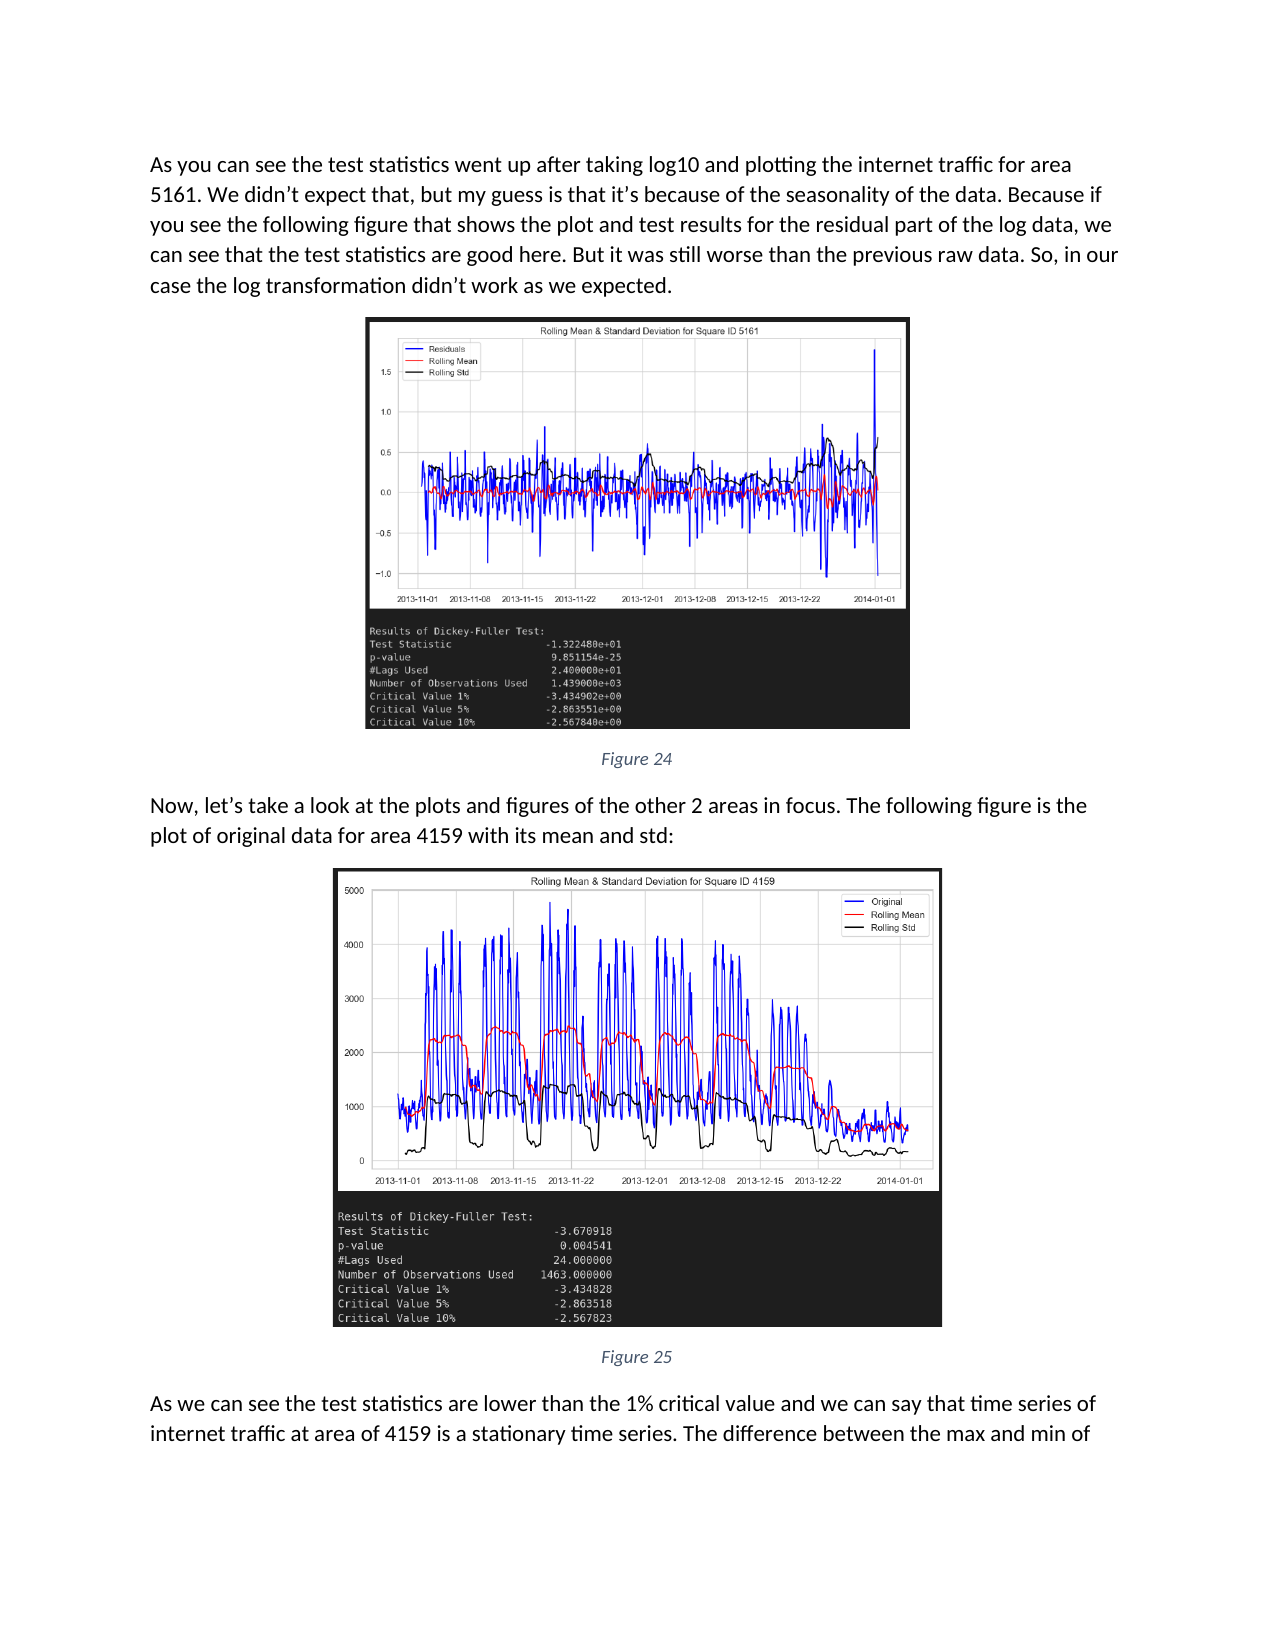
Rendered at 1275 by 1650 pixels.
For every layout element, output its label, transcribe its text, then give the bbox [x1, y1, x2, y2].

text Now, let’s take a look at the plots and figures of the other 2 areas in focus. The following figure is the plot of original data for area 4159 with its mean and std: [150, 791, 1125, 849]
picture [332, 868, 943, 1327]
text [150, 1389, 1125, 1447]
picture [365, 317, 910, 729]
text As you can see the test statistics went up after taking log10 and plotting the internet traffic for area 5161. We didn’t expect that, but my guess is that it’s because of the seasonality of the data. Because if you see the following figure that shows the plot and test results for the residual part of the log data, we can see that the test statistics are good here. But it was still worse than the previous raw data. So, in our case the log transformation didn’t work as we expected. [150, 150, 1125, 299]
